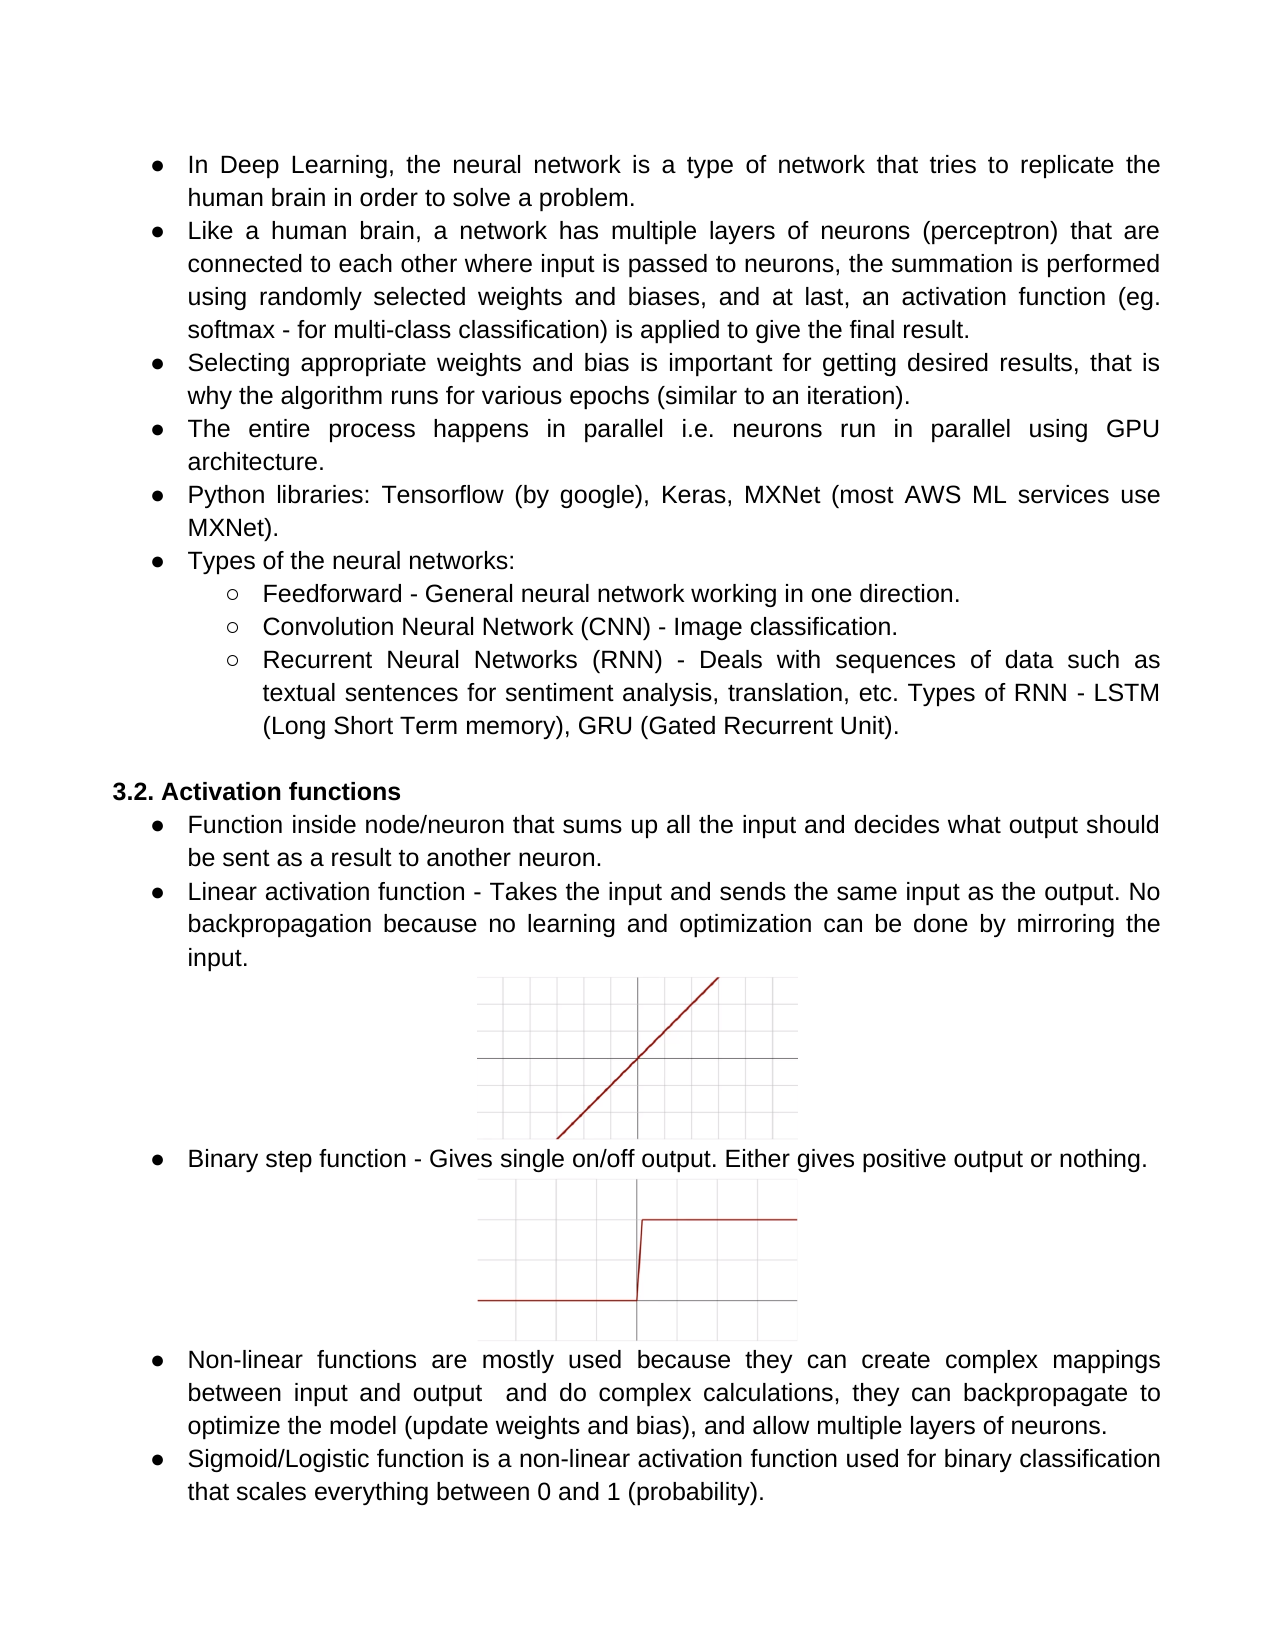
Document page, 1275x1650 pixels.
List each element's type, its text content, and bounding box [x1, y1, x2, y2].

list Non-linear functions are mostly used because they can create complex mappings between input and output and do complex calculations, they can backpropagate to optimize the model (update weights and bias), and allow multiple layers of neurons. [150, 1345, 1162, 1440]
list Selecting appropriate weights and bias is important for getting desired results, that is why the algorithm runs for various epochs (similar to an iteration). [150, 348, 1162, 410]
list Linear activation function - Takes the input and sends the same input as the output. No backpropagation because no learning and optimization can be done by mirroring the input. [150, 876, 1162, 971]
picture [477, 975, 798, 1140]
list Feedforward - General neural network working in one direction. [225, 579, 1162, 608]
list The entire process happens in parallel i.e. neurons run in parallel using GPU architecture. [150, 414, 1162, 476]
list Function inside node/neuron that sums up all the input and decides what output should be sent as a result to another neuron. [150, 810, 1162, 872]
text 3.2. Activation functions [112, 777, 1162, 806]
list Recurrent Neural Networks (RNN) - Deals with sequences of data such as textual sentences for sentiment analysis, translation, etc. Types of RNN - LSTM (Long Short Term memory), GRU (Gated Recurrent Unit). [225, 645, 1162, 740]
list Binary step function - Gives single on/off output. Either gives positive output or nothing. [150, 1144, 1162, 1173]
list Like a human brain, a network has multiple layers of neurons (perceptron) that are connected to each other where input is passed to neurons, the summation is performed using randomly selected weights and biases, and at last, an activation function (eg. softmax - for multi-class classification) is applied to give the final result. [150, 216, 1162, 344]
list In Deep Learning, the neural network is a type of network that tries to replicate the human brain in order to solve a problem. [150, 150, 1162, 212]
list Convolution Neural Network (CNN) - Image classification. [225, 612, 1162, 641]
picture [477, 1176, 798, 1342]
list Python libraries: Tensorflow (by google), Keras, MXNet (most AWS ML services use MXNet). [150, 480, 1162, 542]
list Sigmoid/Logistic function is a non-linear activation function used for binary classification that scales everything between 0 and 1 (probability). [150, 1444, 1162, 1506]
list Types of the neural networks: [150, 546, 1162, 575]
